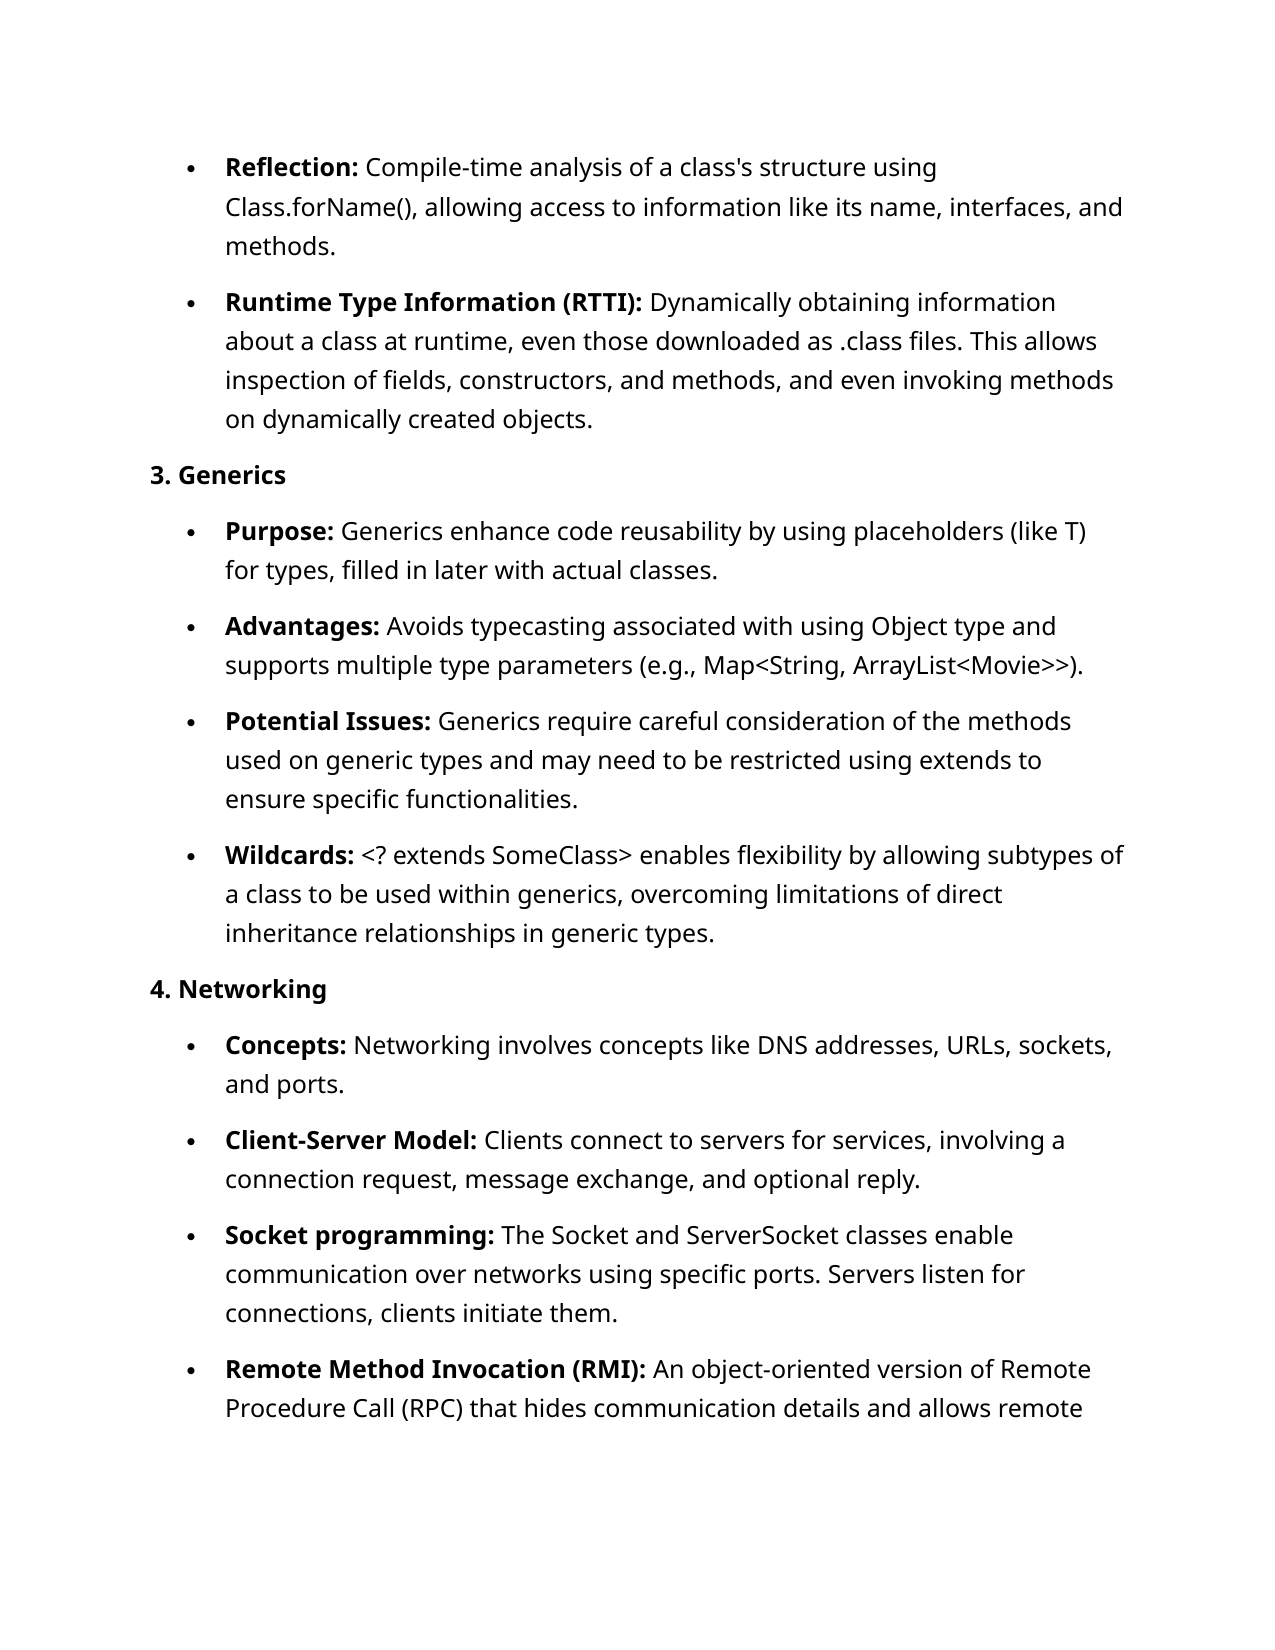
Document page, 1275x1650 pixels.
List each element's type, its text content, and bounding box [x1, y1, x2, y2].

list Advantages: Avoids typecasting associated with using Object type and supports multiple type parameters (e.g., Map<String, ArrayList<Movie>>). [187, 608, 1125, 682]
text 3. Generics [150, 457, 1125, 492]
list Client-Server Model: Clients connect to servers for services, involving a connection request, message exchange, and optional reply. [187, 1122, 1125, 1196]
list Potential Issues: Generics require careful consideration of the methods used on generic types and may need to be restricted using extends to ensure specific functionalities. [187, 703, 1125, 816]
list Concepts: Networking involves concepts like DNS addresses, URLs, sockets, and ports. [187, 1027, 1125, 1101]
text 4. Networking [150, 972, 1125, 1006]
list Reflection: Compile-time analysis of a class's structure using Class.forName(), allowing access to information like its name, interfaces, and methods. [187, 150, 1125, 262]
list Runtime Type Information (RTTI): Dynamically obtaining information about a class at runtime, even those downloaded as .class files. This allows inspection of fields, constructors, and methods, and even invoking methods on dynamically created objects. [187, 284, 1125, 436]
list Purpose: Generics enhance code reusability by using placeholders (like T) for types, filled in later with actual classes. [187, 513, 1125, 587]
list Socket programming: The Socket and ServerSocket classes enable communication over networks using specific ports. Servers listen for connections, clients initiate them. [187, 1217, 1125, 1330]
list Wildcards: <? extends SomeClass> enables flexibility by allowing subtypes of a class to be used within generics, overcoming limitations of direct inheritance relationships in generic types. [187, 837, 1125, 950]
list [187, 1352, 1125, 1425]
